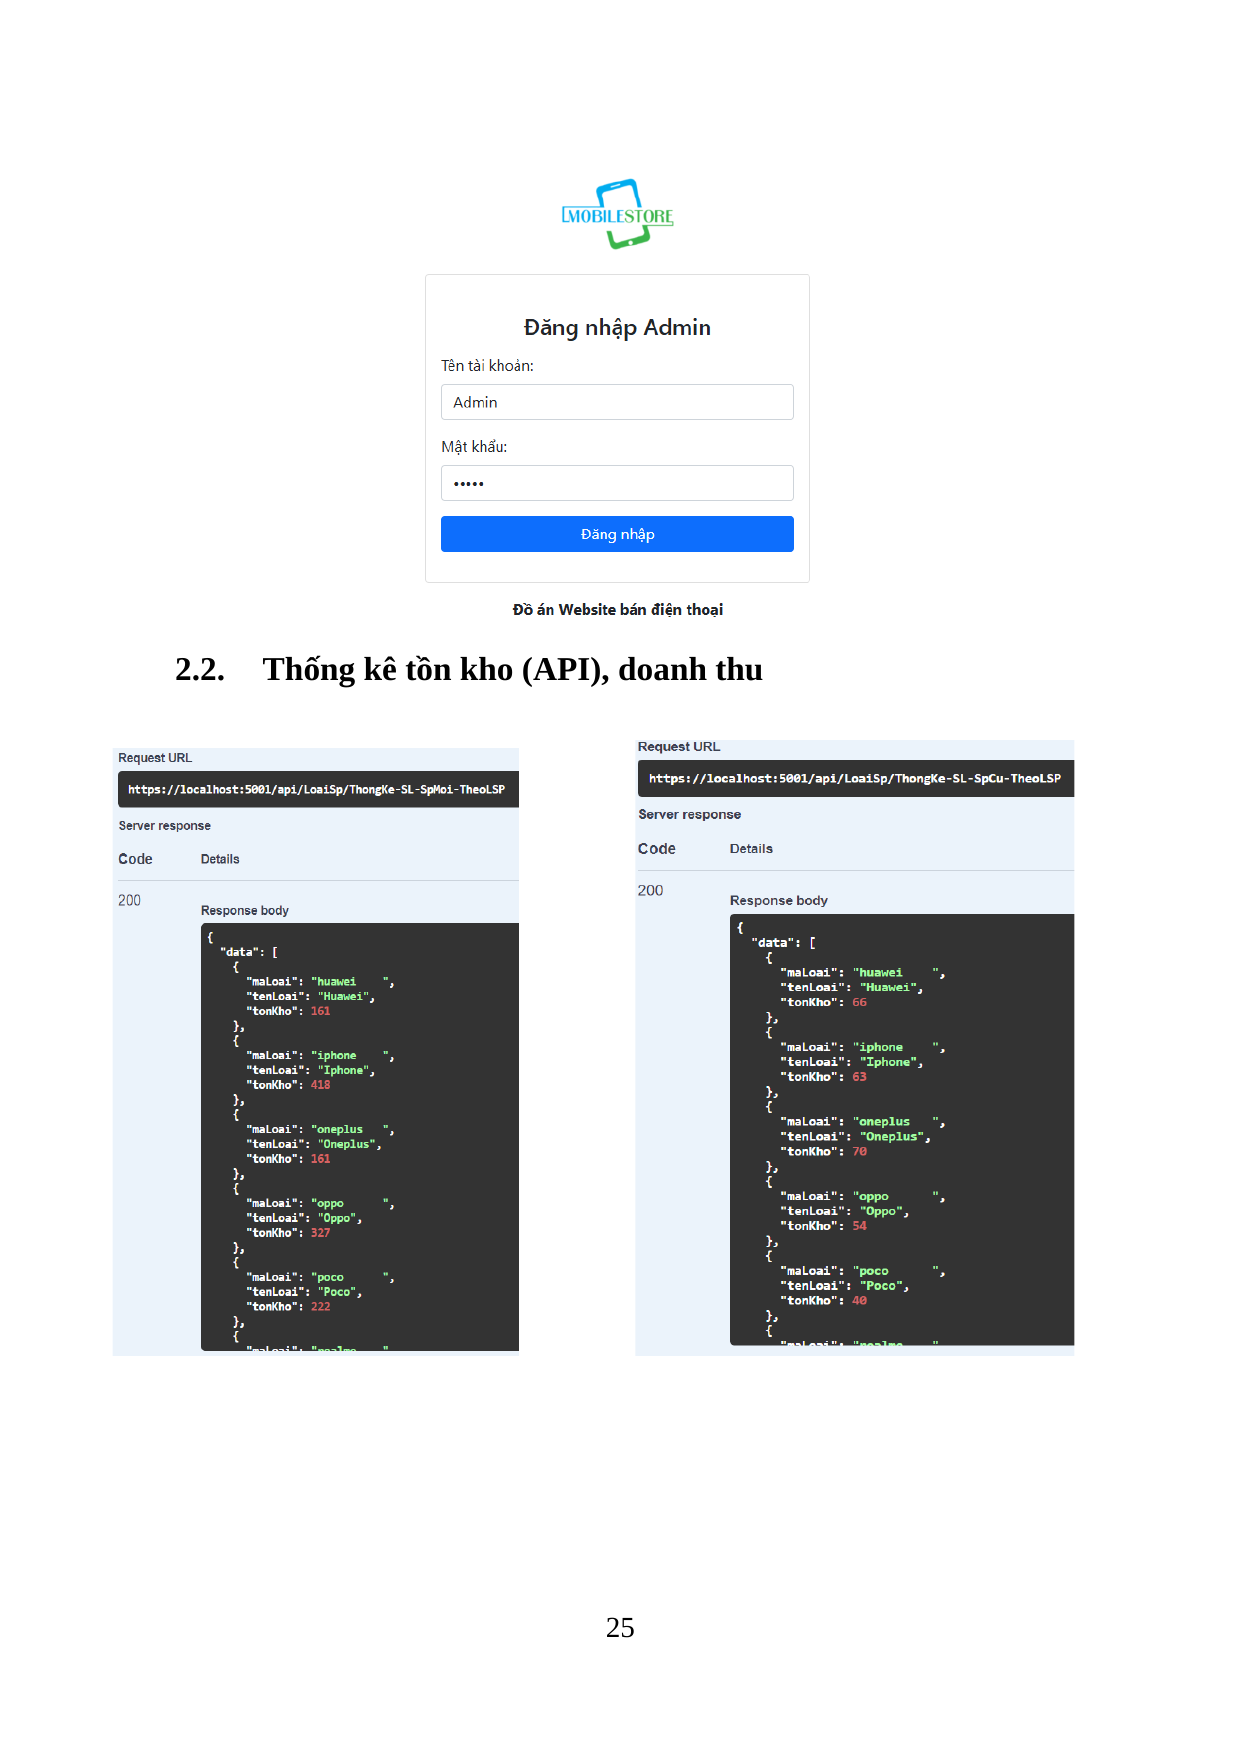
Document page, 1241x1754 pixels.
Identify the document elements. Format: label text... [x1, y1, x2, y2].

picture [415, 150, 826, 649]
picture [112, 748, 519, 1356]
picture [635, 740, 1075, 1356]
subtitle Thống kê tồn kho (API), doanh thu [225, 649, 1128, 687]
